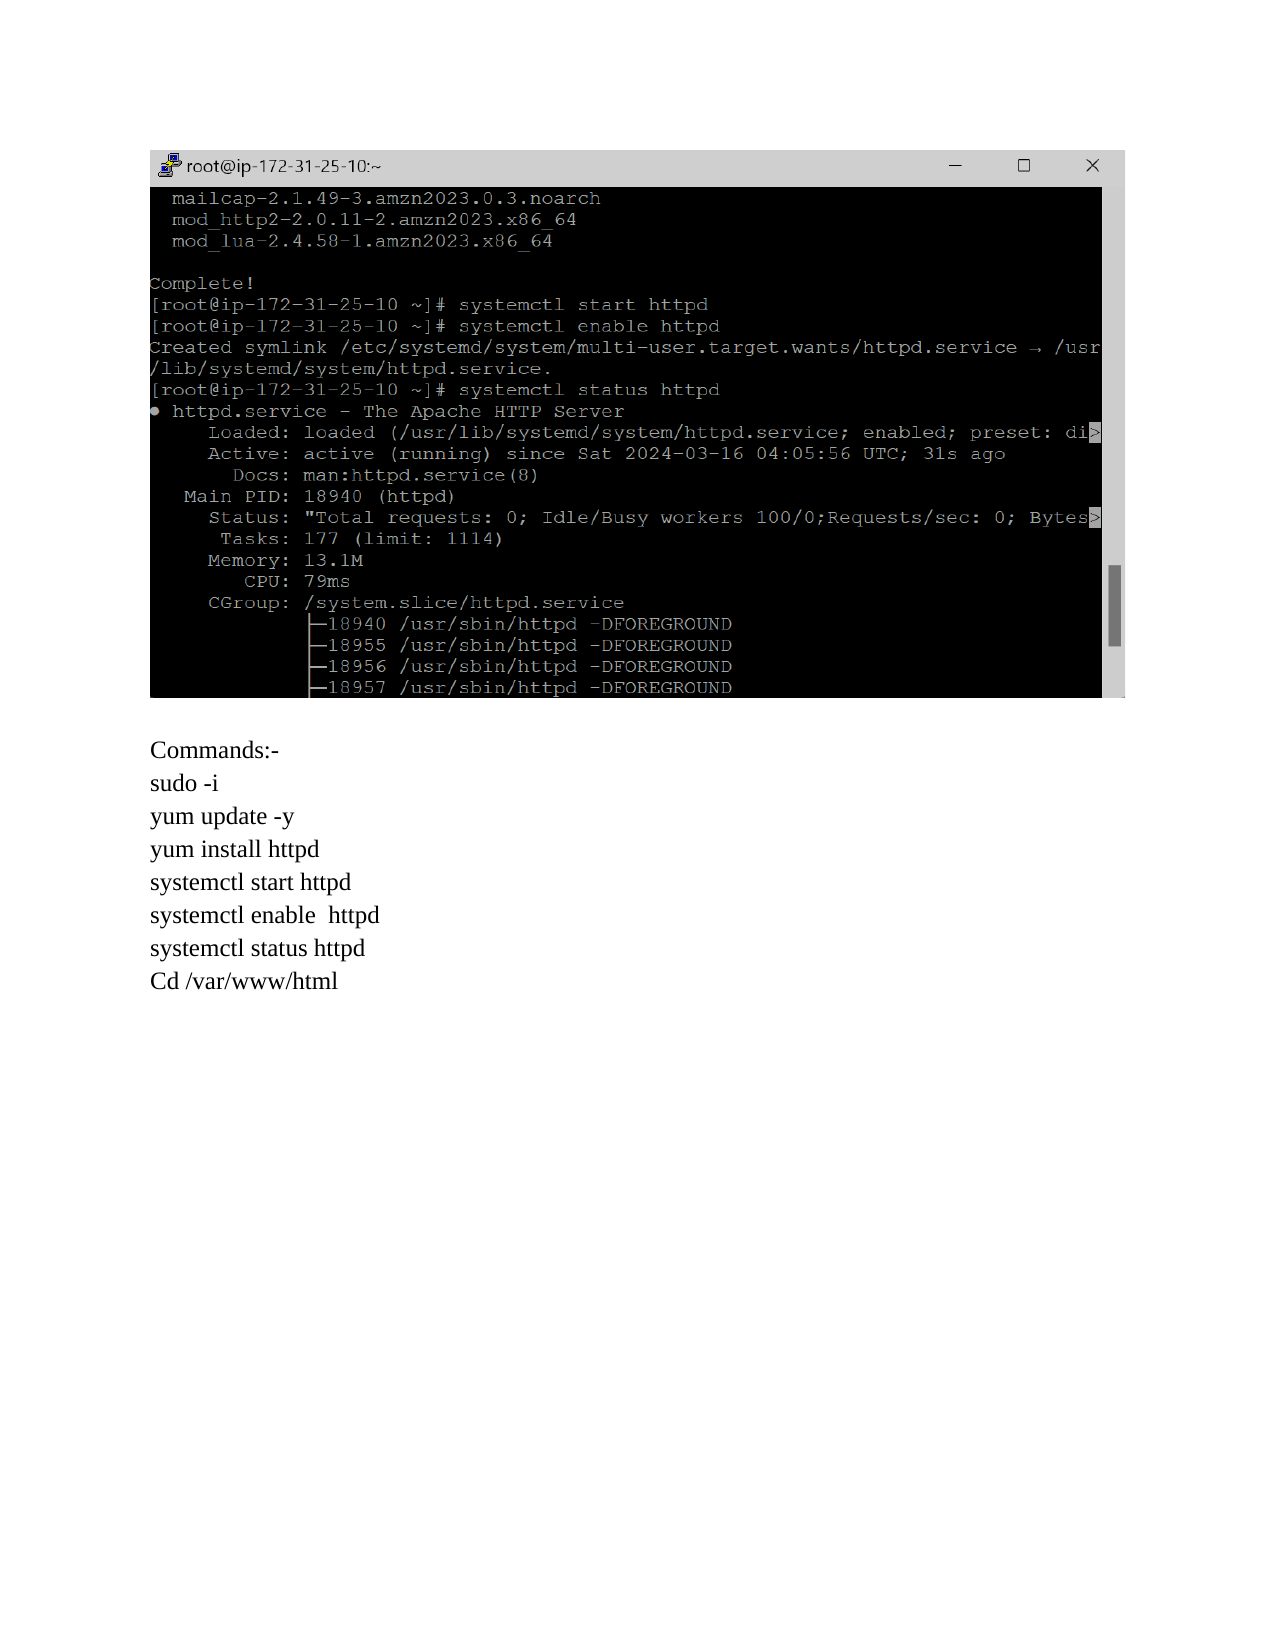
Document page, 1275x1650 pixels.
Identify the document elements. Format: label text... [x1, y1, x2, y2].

text Commands:- [150, 735, 1125, 763]
text Cd /var/www/html [150, 966, 1125, 995]
text systemctl status httpd [150, 933, 1125, 962]
text systemctl start httpd [150, 867, 1125, 896]
text yum update -y [150, 801, 1125, 829]
text sudo -i [150, 768, 1125, 797]
text systemctl enable httpd [150, 900, 1125, 929]
text yum install httpd [150, 834, 1125, 863]
picture [150, 150, 1125, 698]
